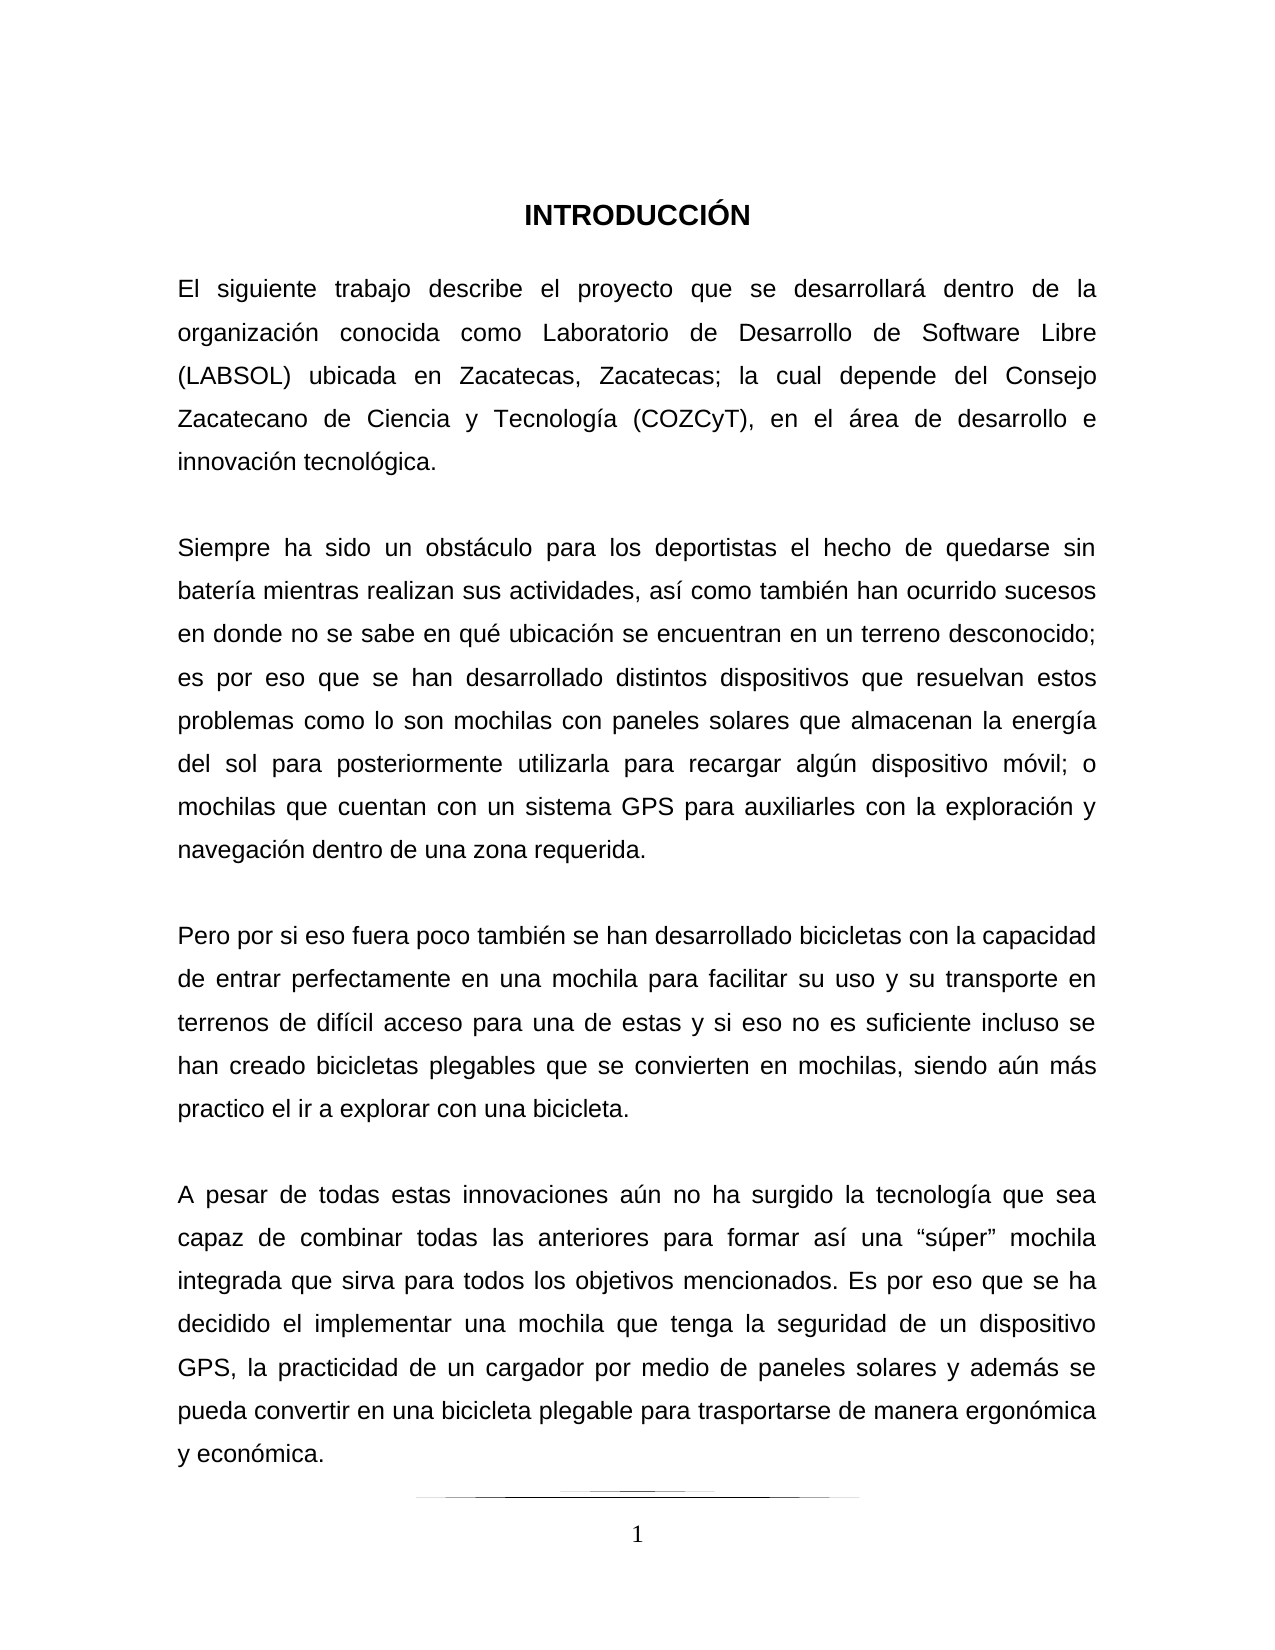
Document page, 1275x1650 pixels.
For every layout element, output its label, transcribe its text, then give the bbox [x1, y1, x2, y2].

text A pesar de todas estas innovaciones aún no ha surgido la tecnología que sea capaz de combinar todas las anteriores para formar así una “súper” mochila integrada que sirva para todos los objetivos mencionados. Es por eso que se ha decidido el implementar una mochila que tenga la seguridad de un dispositivo GPS, la practicidad de un cargador por medio de paneles solares y además se pueda convertir en una bicicleta plegable para trasportarse de manera ergonómica y económica. [177, 1180, 1098, 1467]
text El siguiente trabajo describe el proyecto que se desarrollará dentro de la organización conocida como Laboratorio de Desarrollo de Software Libre (LABSOL) ubicada en Zacatecas, Zacatecas; la cual depende del Consejo Zacatecano de Ciencia y Tecnología (COZCyT), en el área de desarrollo e innovación tecnológica. [177, 274, 1098, 476]
text Pero por si eso fuera poco también se han desarrollado bicicletas con la capacidad de entrar perfectamente en una mochila para facilitar su uso y su transporte en terrenos de difícil acceso para una de estas y si eso no es suficiente incluso se han creado bicicletas plegables que se convierten en mochilas, siendo aún más practico el ir a explorar con una bicicleta. [177, 921, 1098, 1122]
text Siempre ha sido un obstáculo para los deportistas el hecho de quedarse sin batería mientras realizan sus actividades, así como también han ocurrido sucesos en donde no se sabe en qué ubicación se encuentran en un terreno desconocido; es por eso que se han desarrollado distintos dispositivos que resuelvan estos problemas como lo son mochilas con paneles solares que almacenan la energía del sol para posteriormente utilizarla para recargar algún dispositivo móvil; o mochilas que cuentan con un sistema GPS para auxiliarles con la exploración y navegación dentro de una zona requerida. [177, 533, 1098, 864]
subtitle INTRODUCCIÓN [177, 198, 1098, 231]
